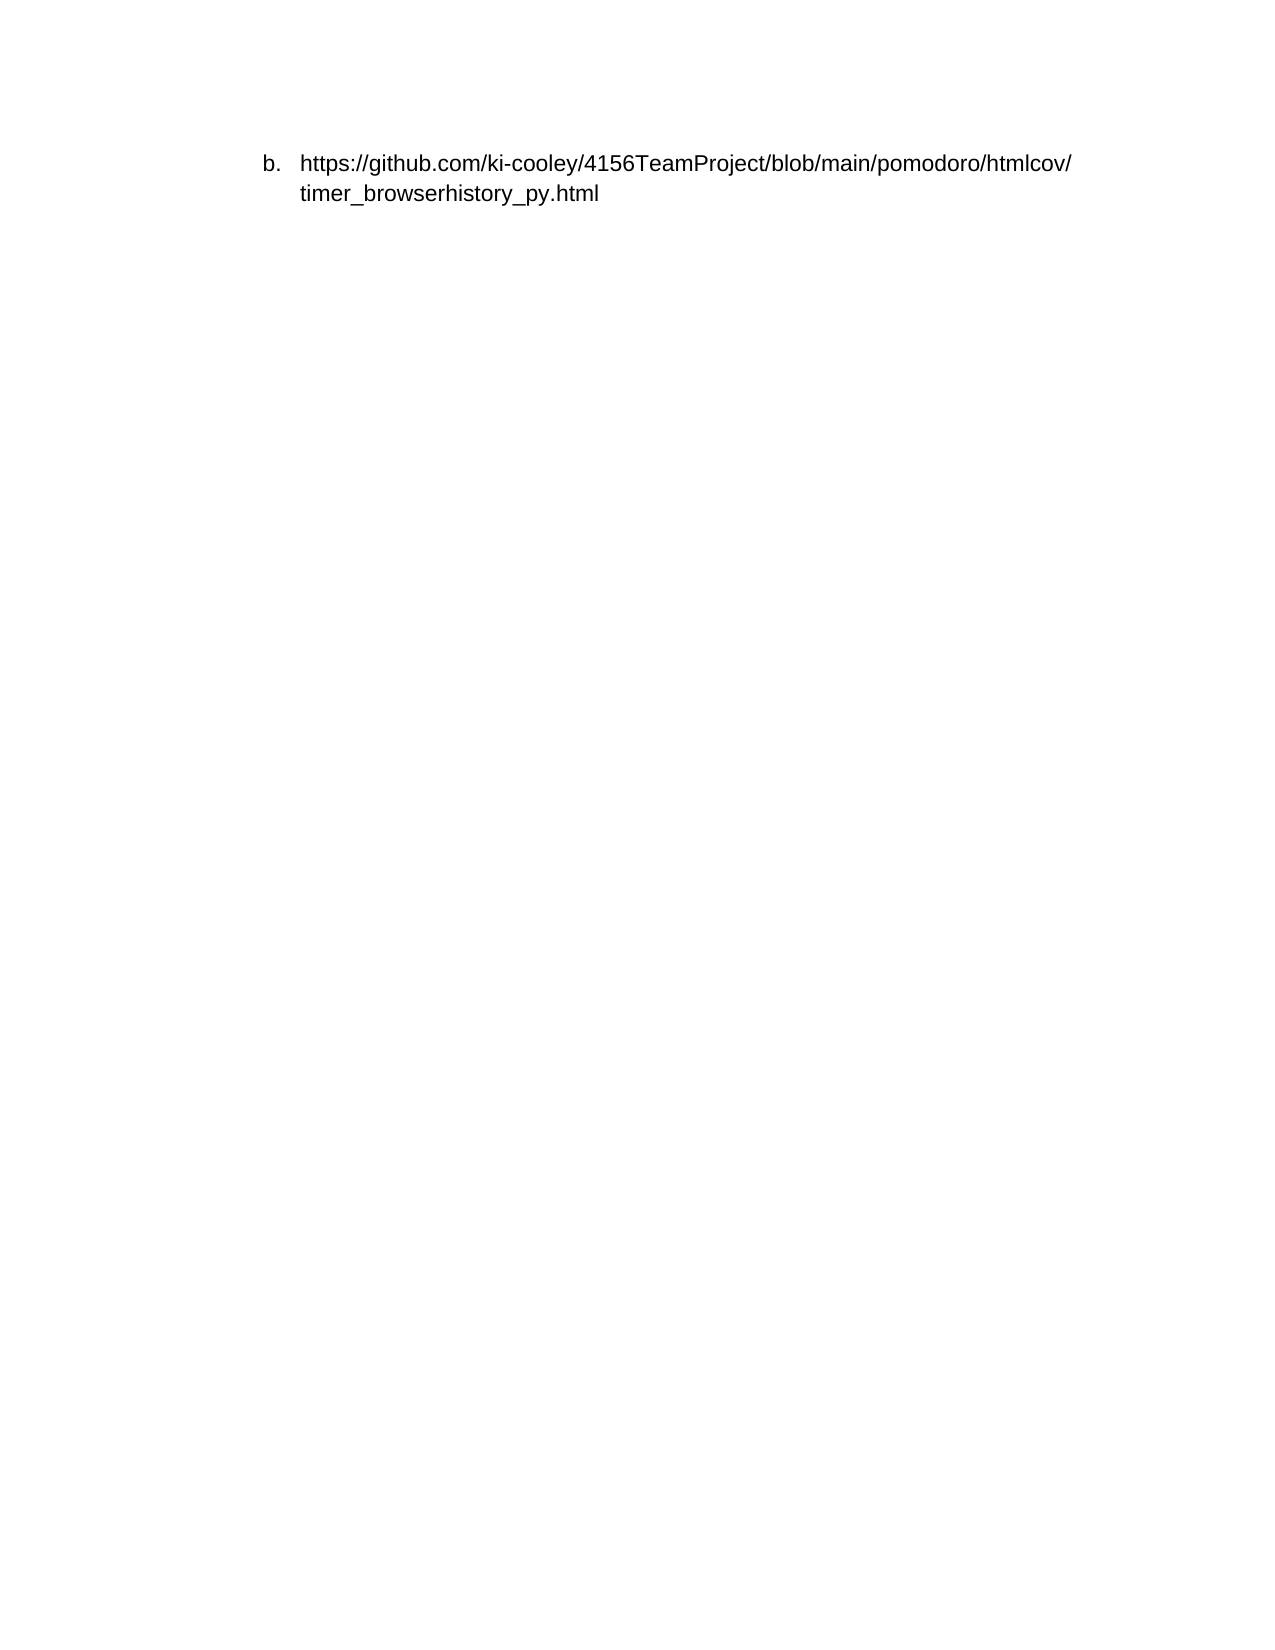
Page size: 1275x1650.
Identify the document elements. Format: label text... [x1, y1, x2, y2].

list https://github.com/ki-cooley/4156TeamProject/blob/main/pomodoro/htmlcov/timer_browserhistory_py.html [262, 150, 1125, 207]
